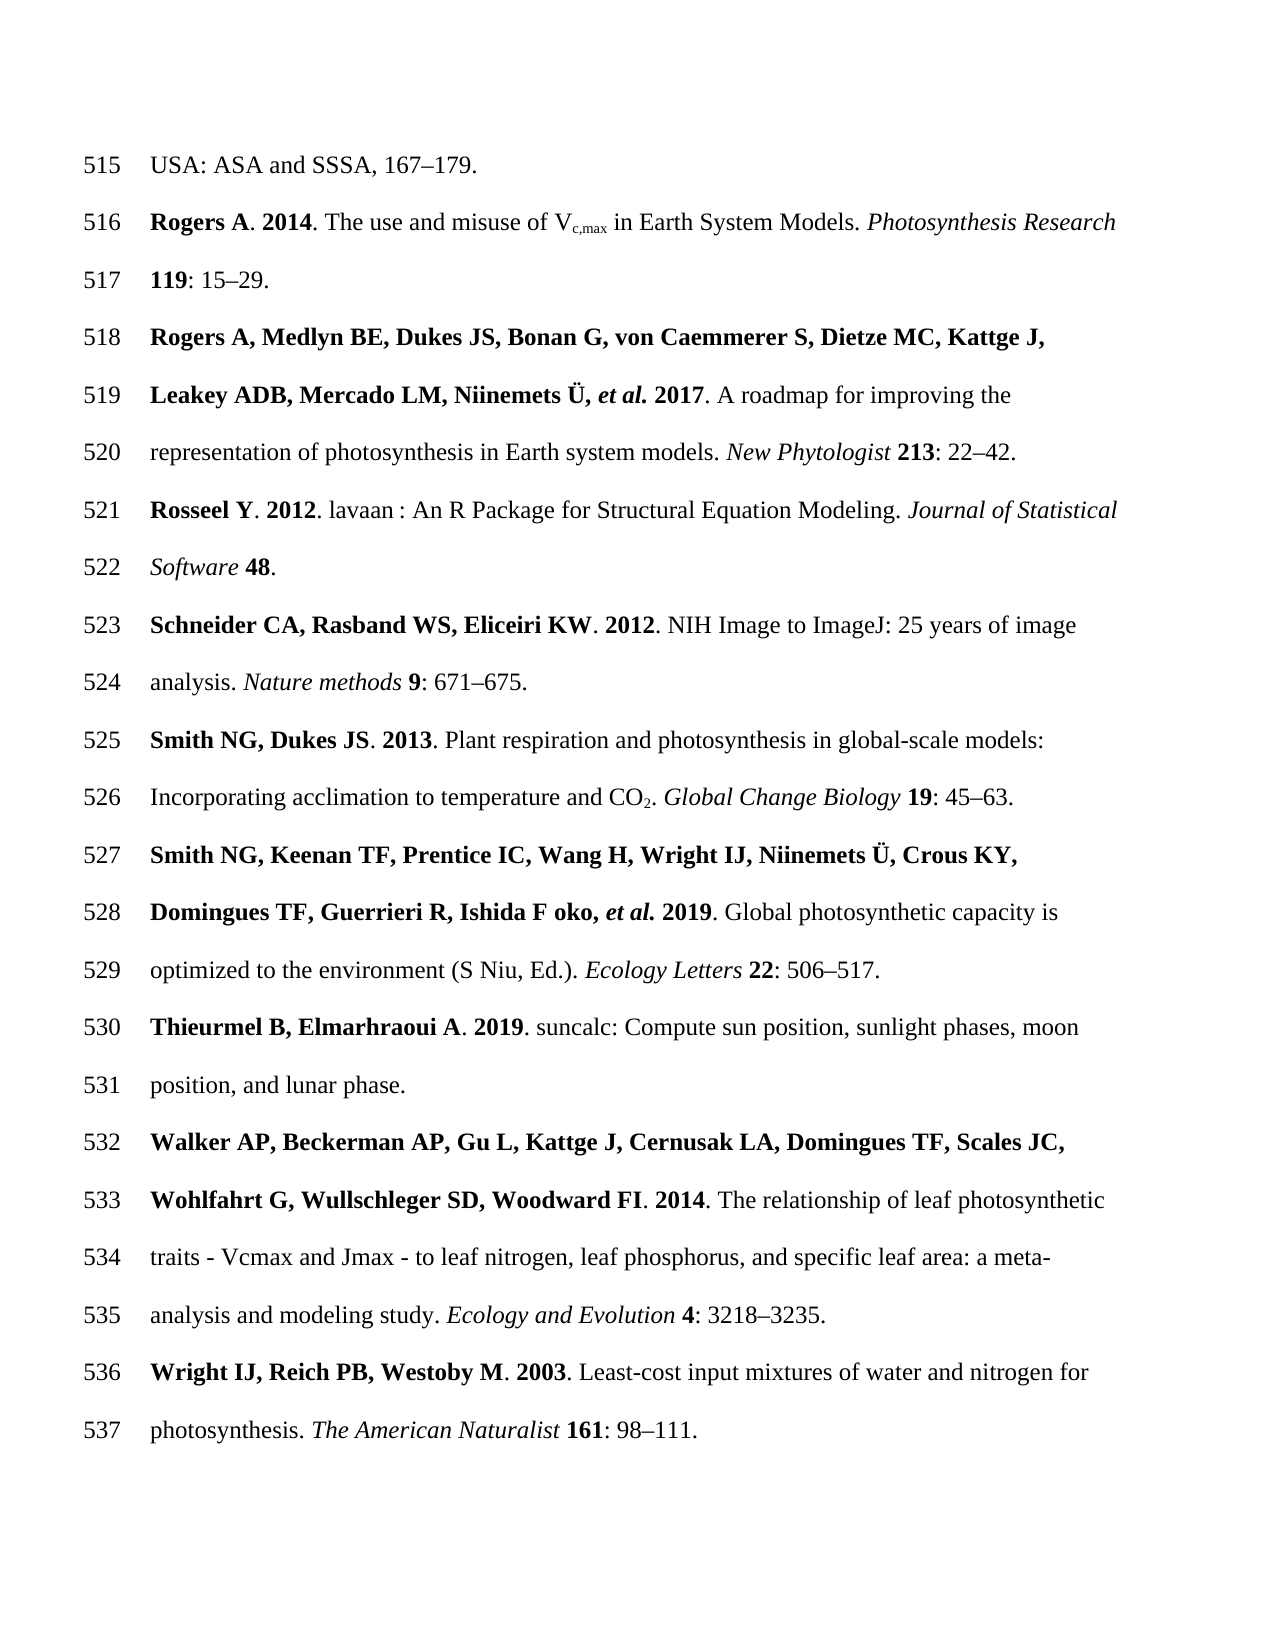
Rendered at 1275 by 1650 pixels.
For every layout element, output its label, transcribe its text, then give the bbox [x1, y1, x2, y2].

text Rogers A. 2014. The use and misuse of Vc,max in Earth System Models. Photosynthesis Research 119: 15–29. [150, 207, 1125, 294]
text Smith NG, Dukes JS. 2013. Plant respiration and photosynthesis in global-scale models: Incorporating acclimation to temperature and CO2. Global Change Biology 19: 45–63. [150, 725, 1125, 811]
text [150, 150, 1125, 179]
text Smith NG, Keenan TF, Prentice IC, Wang H, Wright IJ, Niinemets Ü, Crous KY, Domingues TF, Guerrieri R, Ishida F oko, et al. 2019. Global photosynthetic capacity is optimized to the environment (S Niu, Ed.). Ecology Letters 22: 506–517. [150, 840, 1125, 984]
text Schneider CA, Rasband WS, Eliceiri KW. 2012. NIH Image to ImageJ: 25 years of image analysis. Nature methods 9: 671–675. [150, 610, 1125, 696]
text Wright IJ, Reich PB, Westoby M. 2003. Least-cost input mixtures of water and nitrogen for photosynthesis. The American Naturalist 161: 98–111. [150, 1357, 1125, 1444]
text Thieurmel B, Elmarhraoui A. 2019. suncalc: Compute sun position, sunlight phases, moon position, and lunar phase. [150, 1012, 1125, 1099]
text Rogers A, Medlyn BE, Dukes JS, Bonan G, von Caemmerer S, Dietze MC, Kattge J, Leakey ADB, Mercado LM, Niinemets Ü, et al. 2017. A roadmap for improving the representation of photosynthesis in Earth system models. New Phytologist 213: 22–42. [150, 322, 1125, 466]
text Rosseel Y. 2012. lavaan : An R Package for Structural Equation Modeling. Journal of Statistical Software 48. [150, 495, 1125, 581]
text Walker AP, Beckerman AP, Gu L, Kattge J, Cernusak LA, Domingues TF, Scales JC, Wohlfahrt G, Wullschleger SD, Woodward FI. 2014. The relationship of leaf photosynthetic traits - Vcmax and Jmax - to leaf nitrogen, leaf phosphorus, and specific leaf area: a meta-analysis and modeling study. Ecology and Evolution 4: 3218–3235. [150, 1127, 1125, 1329]
